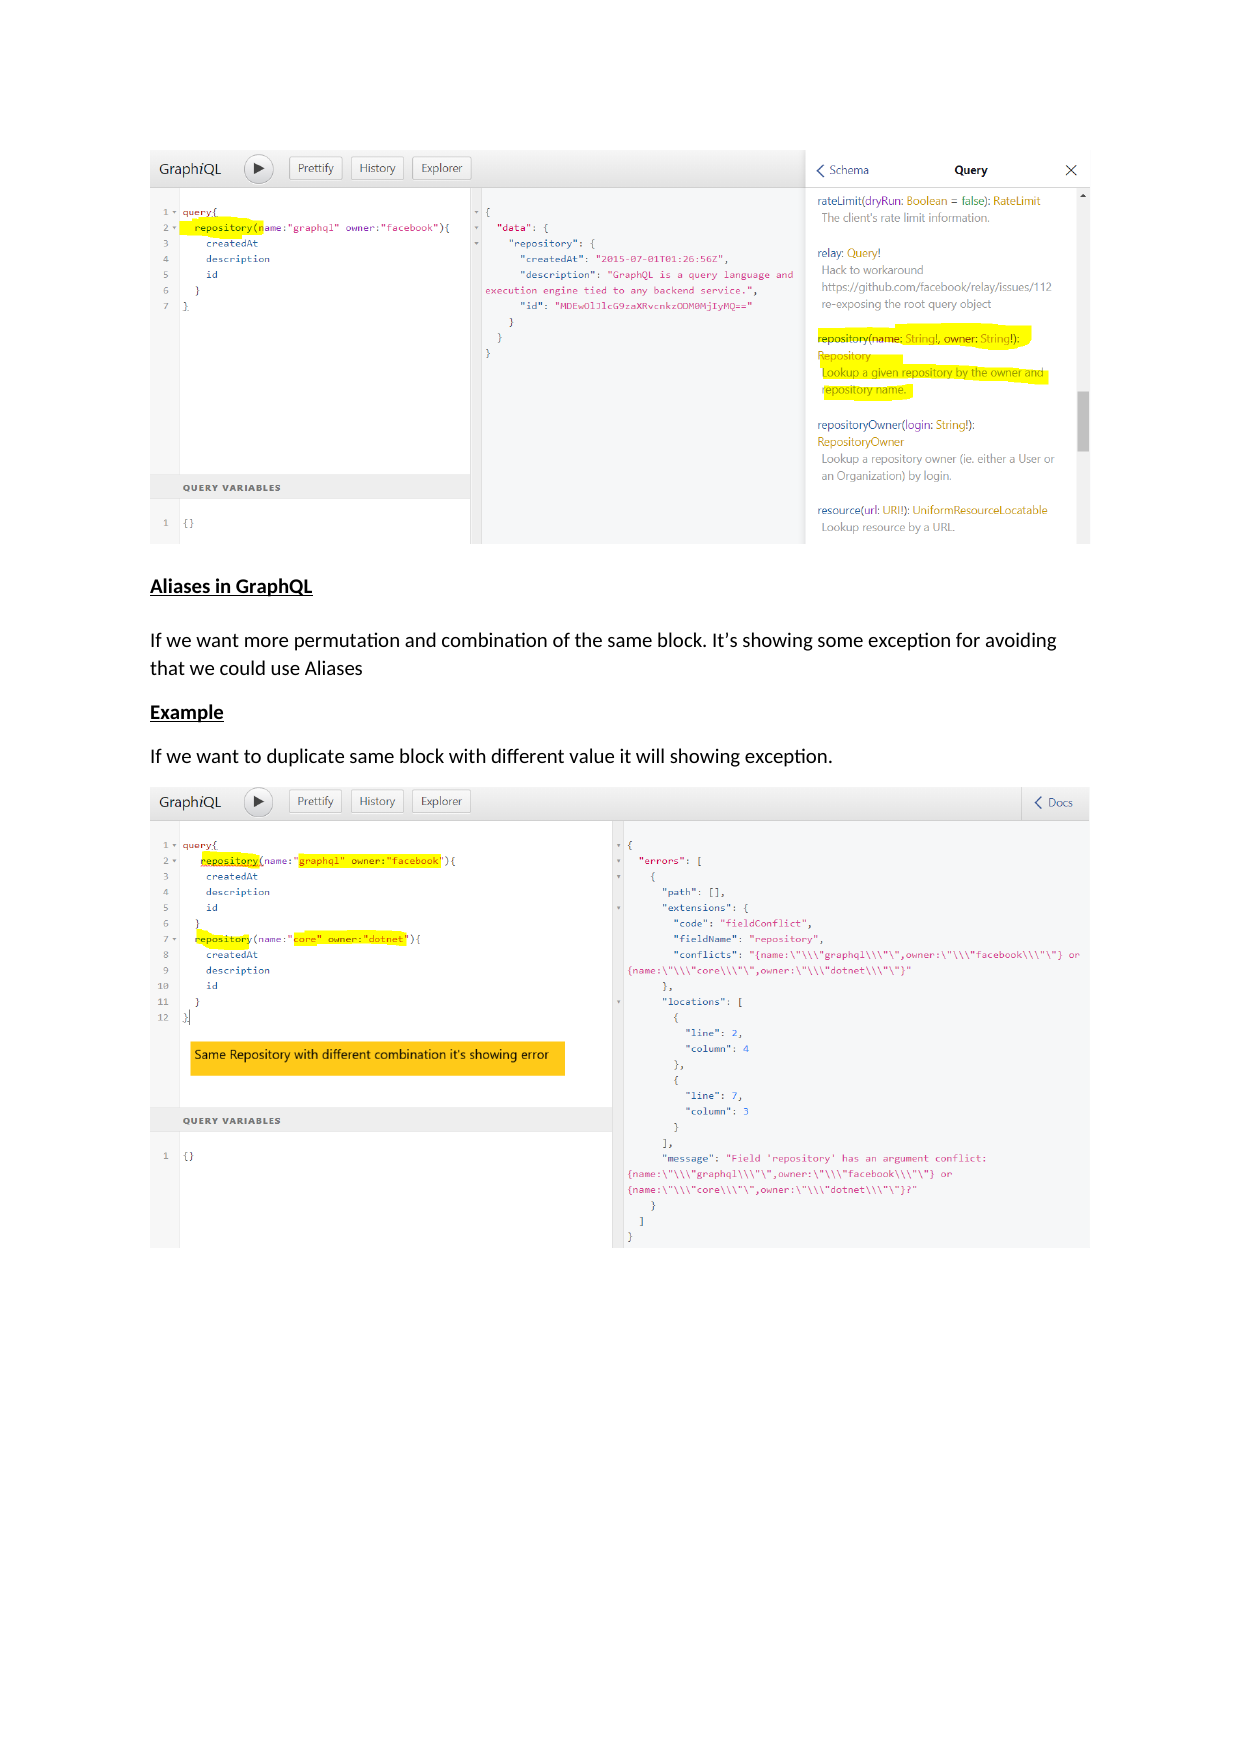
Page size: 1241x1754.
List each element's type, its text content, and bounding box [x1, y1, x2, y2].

picture [150, 841, 1090, 1303]
text Example [150, 753, 1090, 779]
text If we want to duplicate same block with different value it will showing exception. [150, 797, 1090, 823]
text Aliases in GraphQL [150, 627, 1090, 653]
picture [150, 204, 1091, 599]
text If we want more permutation and combination of the same block. It’s showing some exception for avoiding that we could use Aliases [150, 682, 1090, 735]
list You can compare the graphical schema as an API documentation in any documentation. [187, 150, 1090, 175]
